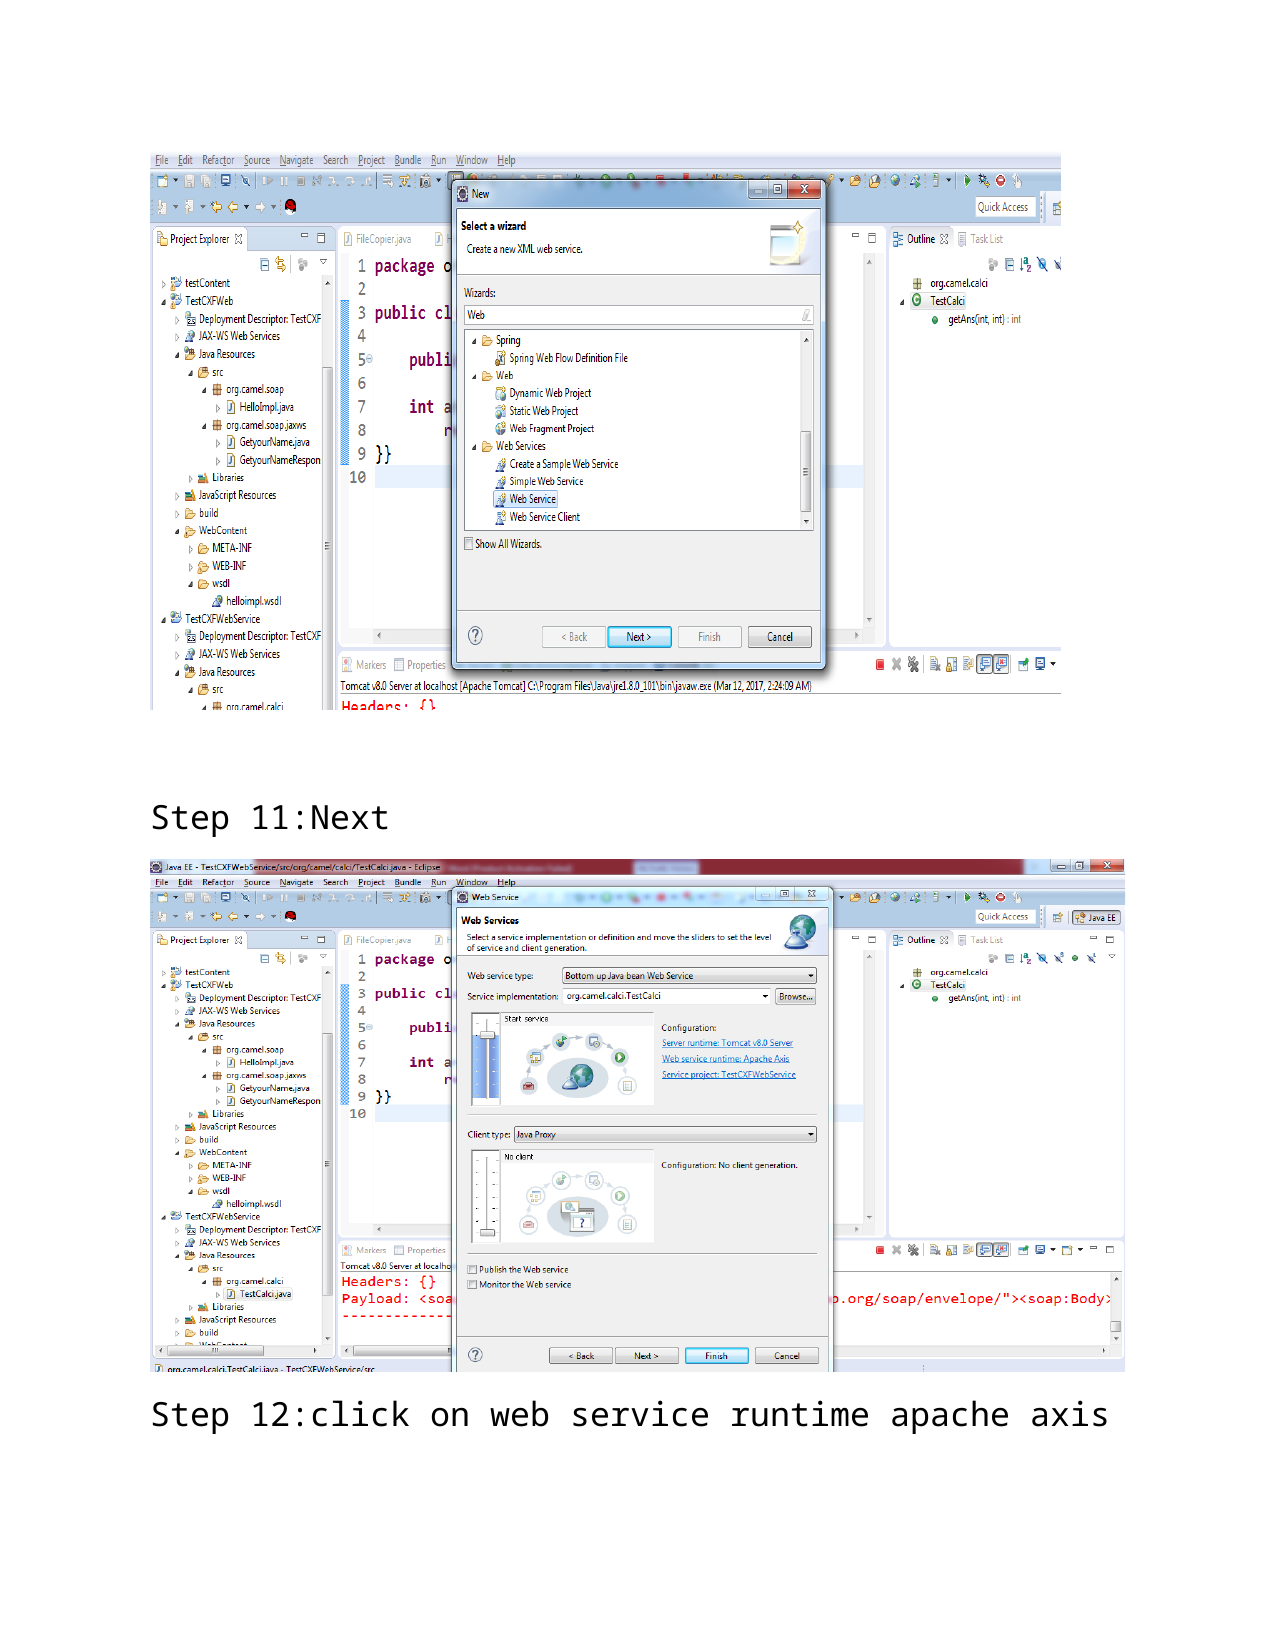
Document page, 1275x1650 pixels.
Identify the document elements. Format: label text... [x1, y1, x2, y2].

text Step 12:click on web service runtime apache axis [150, 1391, 1125, 1436]
text Step 11:Next [150, 794, 1125, 839]
picture [150, 859, 1125, 1372]
picture [150, 150, 1061, 710]
